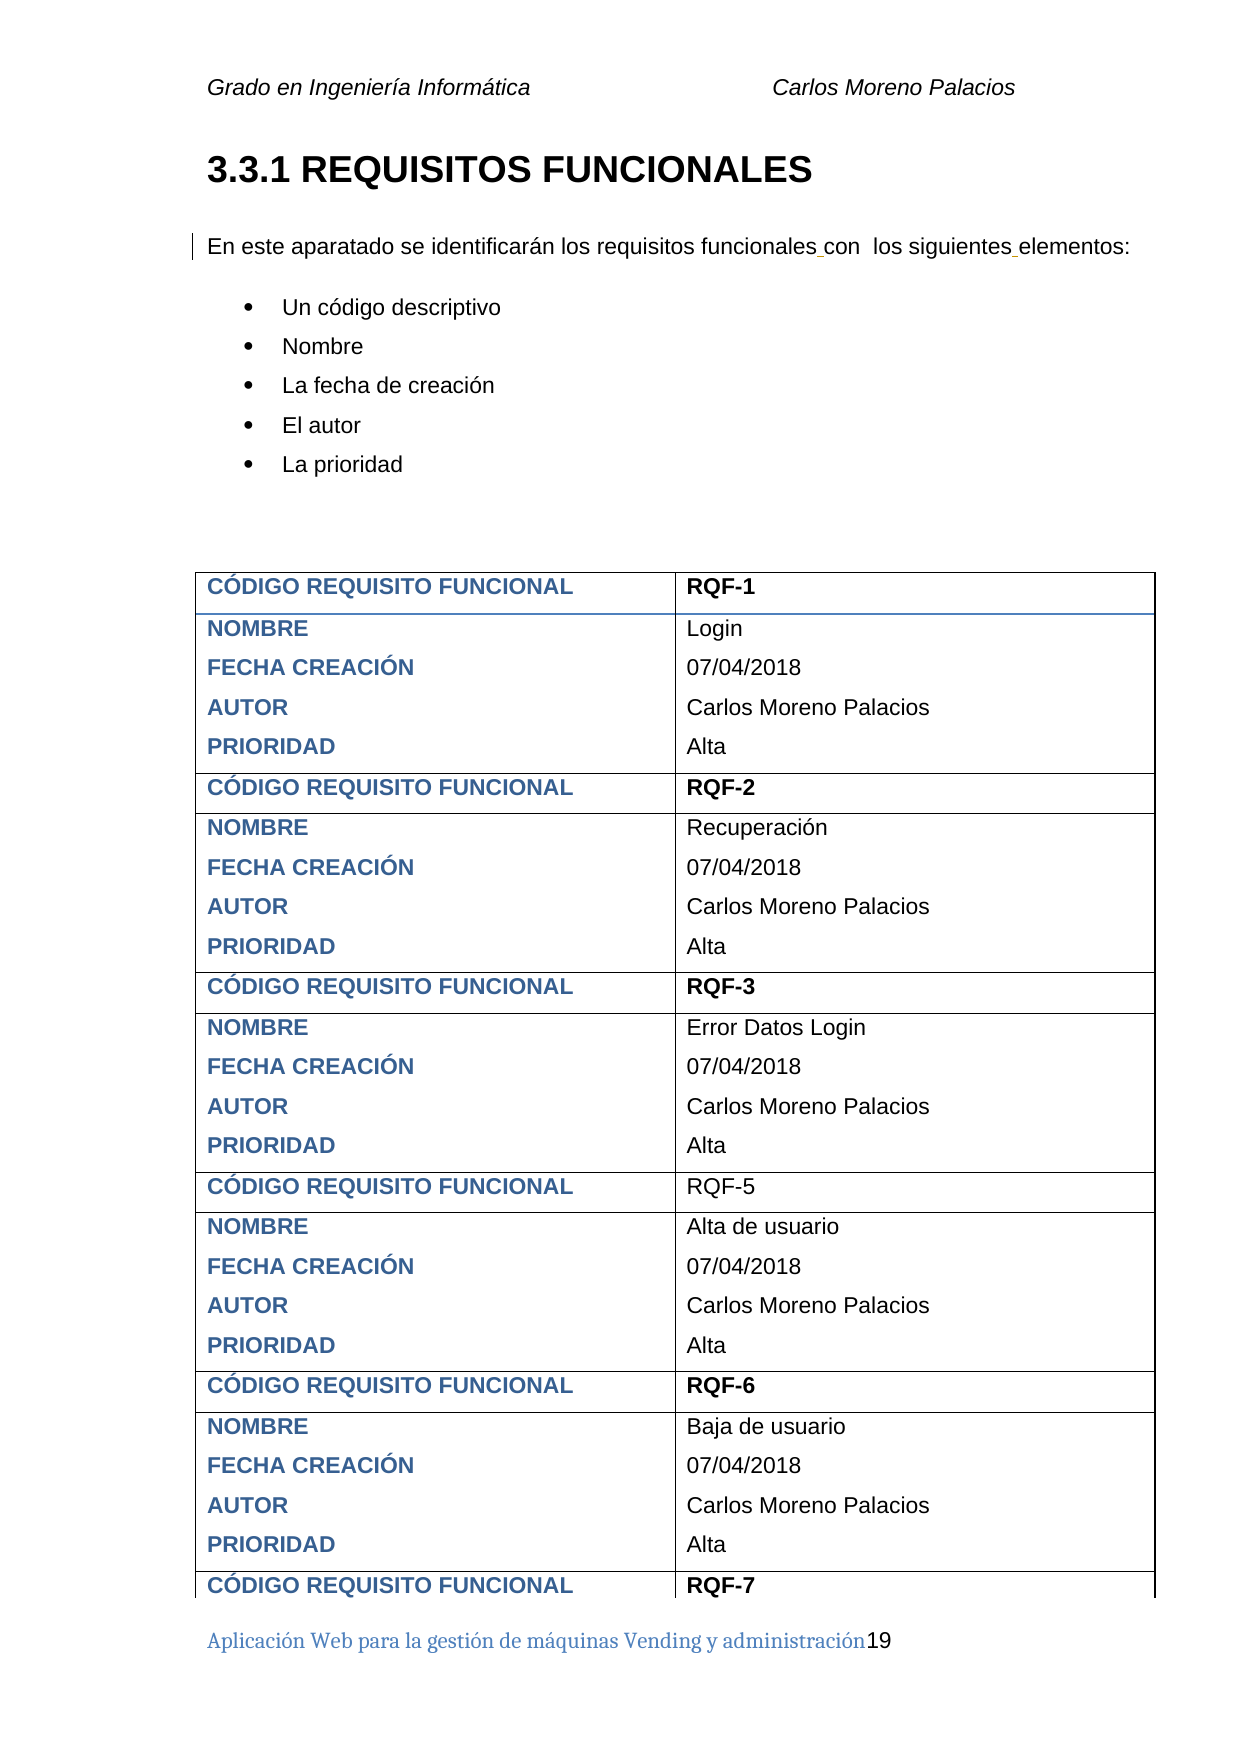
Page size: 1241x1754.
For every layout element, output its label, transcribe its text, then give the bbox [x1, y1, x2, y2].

table_cell Recuperación [676, 814, 1154, 854]
table_cell RQF-3 [676, 973, 1154, 1013]
table_cell RQF-2 [676, 774, 1154, 813]
table_cell FECHA CREACIÓN [196, 1253, 675, 1292]
table_cell Alta [676, 733, 1154, 773]
table_cell Baja de usuario [676, 1413, 1154, 1452]
table_cell AUTOR [196, 694, 675, 733]
table_cell NOMBRE [196, 1014, 675, 1053]
table_header CÓDIGO REQUISITO FUNCIONAL [196, 573, 675, 613]
table_cell 07/04/2018 [676, 1452, 1154, 1492]
table_cell RQF-5 [676, 1173, 1154, 1212]
list La fecha de creación [244, 372, 1152, 399]
table_cell CÓDIGO REQUISITO FUNCIONAL [196, 774, 675, 813]
table_cell Login [676, 615, 1154, 654]
table_cell Alta [676, 1332, 1154, 1371]
table_cell 07/04/2018 [676, 854, 1154, 893]
table_cell Alta de usuario [676, 1213, 1154, 1253]
table_cell Error Datos Login [676, 1014, 1154, 1053]
table_cell Alta [676, 933, 1154, 972]
table_cell AUTOR [196, 1492, 675, 1531]
table_cell PRIORIDAD [196, 1332, 675, 1371]
table_cell PRIORIDAD [196, 733, 675, 773]
table_cell FECHA CREACIÓN [196, 1053, 675, 1093]
table_cell 07/04/2018 [676, 1253, 1154, 1292]
table_cell FECHA CREACIÓN [196, 654, 675, 694]
list Un código descriptivo [244, 293, 1152, 320]
table_cell Alta [676, 1132, 1154, 1172]
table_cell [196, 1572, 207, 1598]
table_cell NOMBRE [196, 814, 675, 854]
table_cell CÓDIGO REQUISITO FUNCIONAL [196, 973, 675, 1013]
table_cell NOMBRE [196, 1213, 675, 1253]
table_cell PRIORIDAD [196, 1132, 675, 1172]
table_cell Alta [676, 1531, 1154, 1571]
text 3.3.1 REQUISITOS FUNCIONALES [207, 148, 1152, 191]
table_header RQF-1 [676, 573, 1154, 613]
table_cell AUTOR [196, 893, 675, 933]
table_cell CÓDIGO REQUISITO FUNCIONAL [196, 1372, 675, 1412]
table_cell FECHA CREACIÓN [196, 854, 675, 893]
table_cell NOMBRE [196, 1413, 675, 1452]
table_cell AUTOR [196, 1292, 675, 1332]
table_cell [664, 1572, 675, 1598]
table_cell NOMBRE [196, 615, 675, 654]
table_cell Carlos Moreno Palacios [676, 1292, 1154, 1332]
list Nombre [244, 333, 1152, 359]
table_cell 07/04/2018 [676, 1053, 1154, 1093]
list La prioridad [244, 451, 1152, 478]
table_cell CÓDIGO REQUISITO FUNCIONAL [196, 1173, 675, 1212]
table_cell 07/04/2018 [676, 654, 1154, 694]
table_cell PRIORIDAD [196, 933, 675, 972]
table_cell AUTOR [196, 1093, 675, 1132]
text En este aparatado se identificarán los requisitos funcionalescon los siguienteselementos: [207, 233, 1152, 259]
table_cell Carlos Moreno Palacios [676, 1492, 1154, 1531]
list El autor [244, 412, 1152, 438]
table_cell RQF-6 [676, 1372, 1154, 1412]
table_cell Carlos Moreno Palacios [676, 893, 1154, 933]
table_cell Carlos Moreno Palacios [676, 1093, 1154, 1132]
table_cell Carlos Moreno Palacios [676, 694, 1154, 733]
table_cell PRIORIDAD [196, 1531, 675, 1571]
table_cell FECHA CREACIÓN [196, 1452, 675, 1492]
